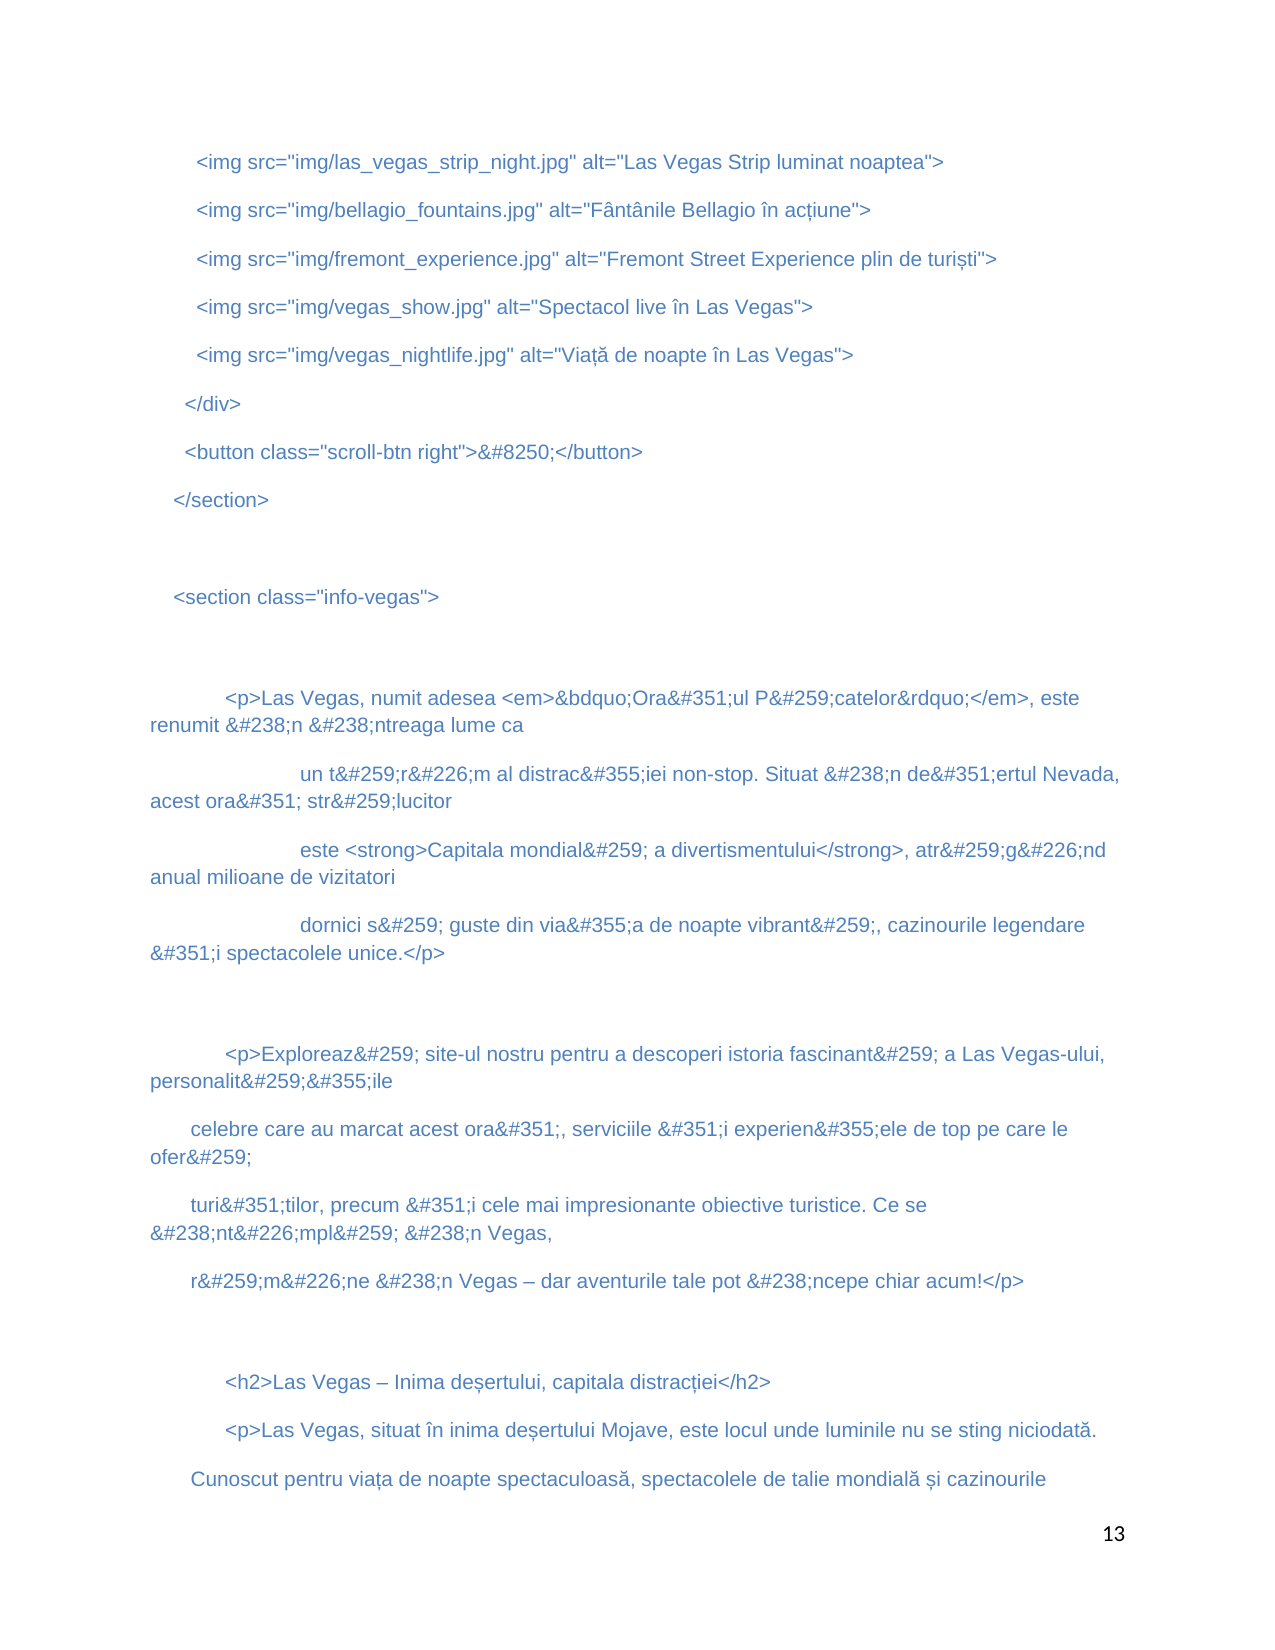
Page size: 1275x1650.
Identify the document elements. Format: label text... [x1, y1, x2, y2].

text <button class="scroll-btn right">&#8250;</button> [150, 440, 1125, 464]
text turi&#351;tilor, precum &#351;i cele mai impresionante obiective turistice. Ce se &#238;nt&#226;mpl&#259; &#238;n Vegas, [150, 1193, 1125, 1244]
text un t&#259;r&#226;m al distrac&#355;iei non-stop. Situat &#238;n de&#351;ertul Nevada, acest ora&#351; str&#259;lucitor [150, 762, 1125, 813]
text </div> [150, 392, 1125, 416]
text Cunoscut pentru viața de noapte spectaculoasă, spectacolele de talie mondială și cazinourile [150, 1466, 1125, 1490]
text <img src="img/las_vegas_strip_night.jpg" alt="Las Vegas Strip luminat noaptea"> [150, 150, 1125, 174]
text <img src="img/vegas_nightlife.jpg" alt="Viață de noapte în Las Vegas"> [150, 343, 1125, 367]
text este <strong>Capitala mondial&#259; a divertismentului</strong>, atr&#259;g&#226;nd anual milioane de vizitatori [150, 837, 1125, 889]
text <section class="info-vegas"> [150, 585, 1125, 609]
text <img src="img/bellagio_fountains.jpg" alt="Fântânile Bellagio în acțiune"> [150, 198, 1125, 222]
text <p>Exploreaz&#259; site-ul nostru pentru a descoperi istoria fascinant&#259; a Las Vegas-ului, personalit&#259;&#355;ile [150, 1041, 1125, 1093]
text <h2>Las Vegas – Inima deșertului, capitala distracției</h2> [150, 1370, 1125, 1394]
text </section> [150, 488, 1125, 512]
text r&#259;m&#226;ne &#238;n Vegas – dar aventurile tale pot &#238;ncepe chiar acum!</p> [150, 1269, 1125, 1293]
text <p>Las Vegas, situat în inima deșertului Mojave, este locul unde luminile nu se sting niciodată. [150, 1418, 1125, 1442]
text dornici s&#259; guste din via&#355;a de noapte vibrant&#259;, cazinourile legendare &#351;i spectacolele unice.</p> [150, 913, 1125, 965]
text <p>Las Vegas, numit adesea <em>&bdquo;Ora&#351;ul P&#259;catelor&rdquo;</em>, este renumit &#238;n &#238;ntreaga lume ca [150, 686, 1125, 737]
text celebre care au marcat acest ora&#351;, serviciile &#351;i experien&#355;ele de top pe care le ofer&#259; [150, 1117, 1125, 1169]
text <img src="img/fremont_experience.jpg" alt="Fremont Street Experience plin de turiști"> [150, 247, 1125, 271]
text <img src="img/vegas_show.jpg" alt="Spectacol live în Las Vegas"> [150, 295, 1125, 319]
